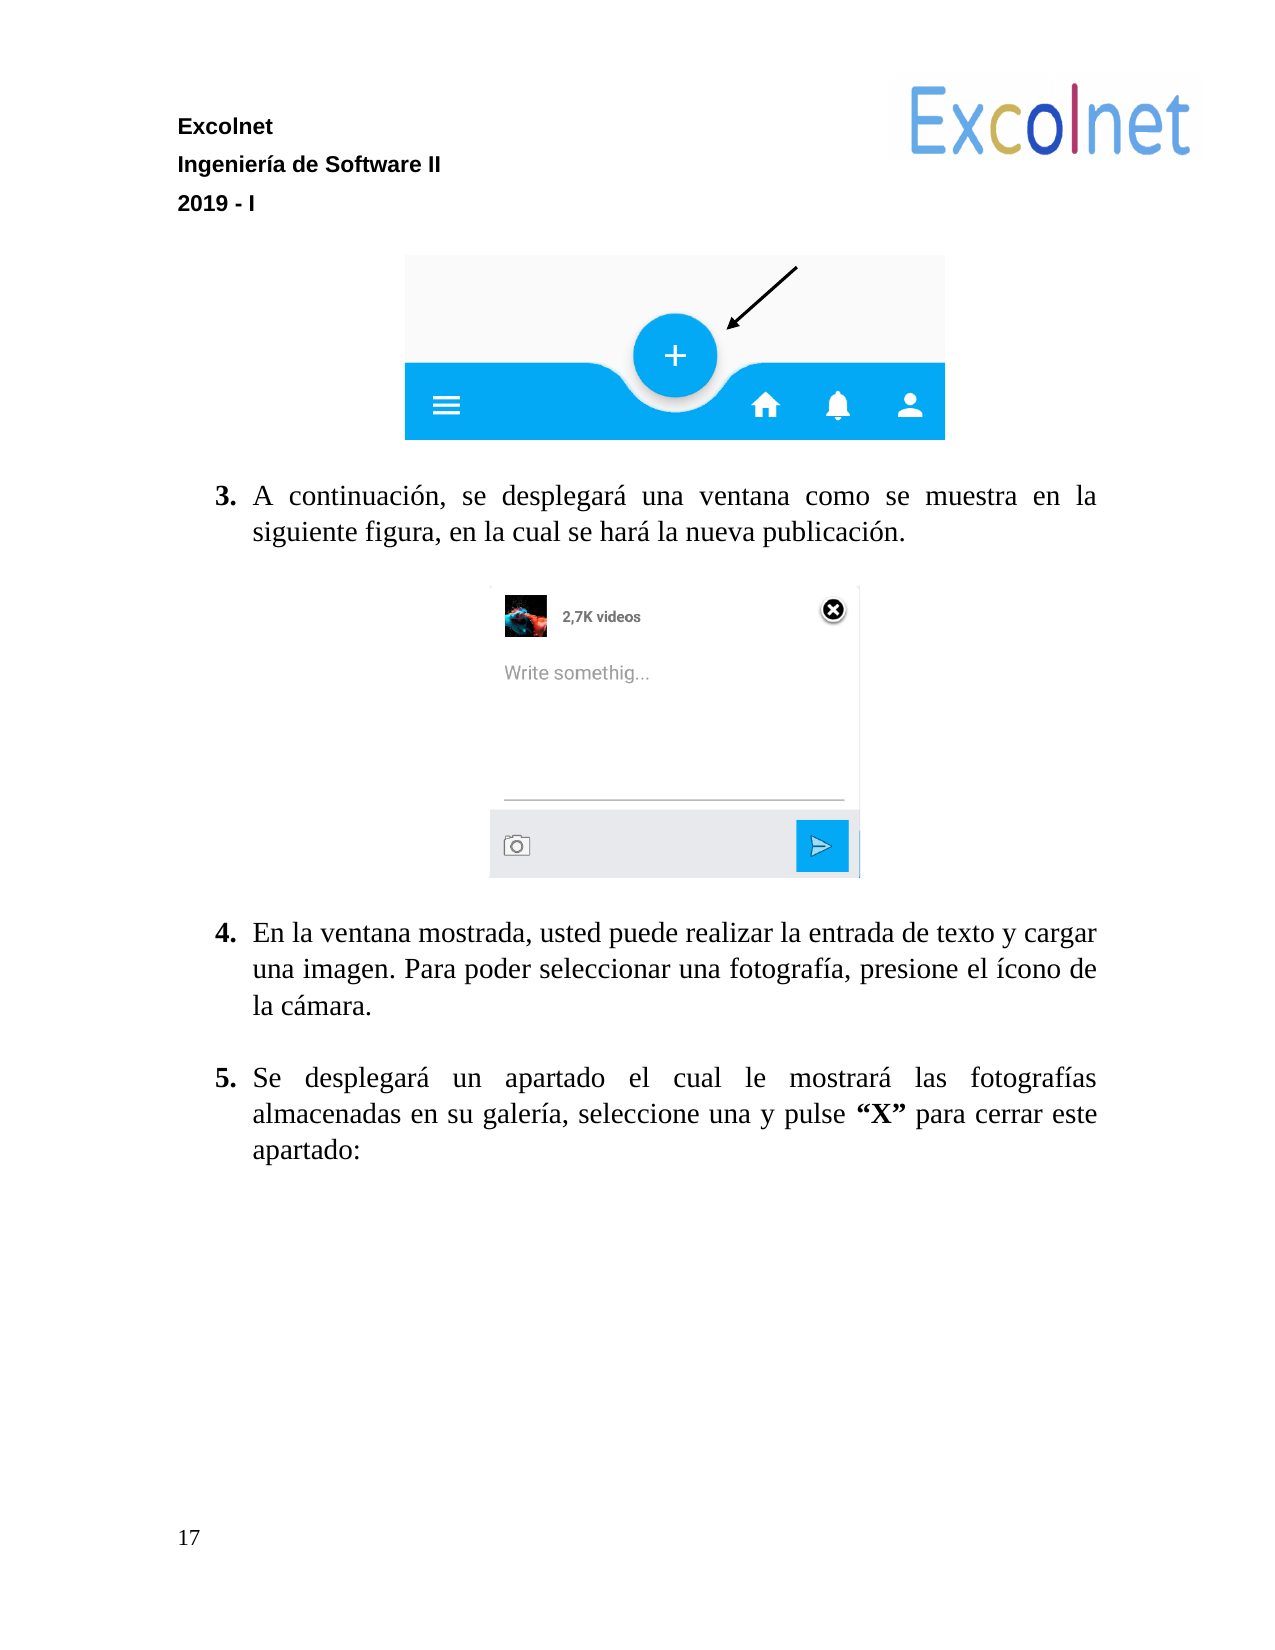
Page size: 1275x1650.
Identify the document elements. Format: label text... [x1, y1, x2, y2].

picture [889, 74, 1205, 159]
list Se desplegará un apartado el cual le mostrará las fotografías almacenadas en su galería, seleccione una y pulse “X” para cerrar este apartado: [215, 1060, 1098, 1166]
picture [489, 586, 861, 878]
picture [404, 255, 946, 412]
picture [753, 393, 779, 416]
list En la ventana mostrada, usted puede realizar la entrada de texto y cargar una imagen. Para poder seleccionar una fotografía, presione el ícono de la cámara. [215, 915, 1098, 1021]
list A continuación, se desplegará una ventana como se muestra en la siguiente figura, en la cual se hará la nueva publicación. [215, 478, 1098, 548]
picture [827, 392, 849, 415]
picture [905, 394, 916, 405]
picture [899, 409, 922, 416]
